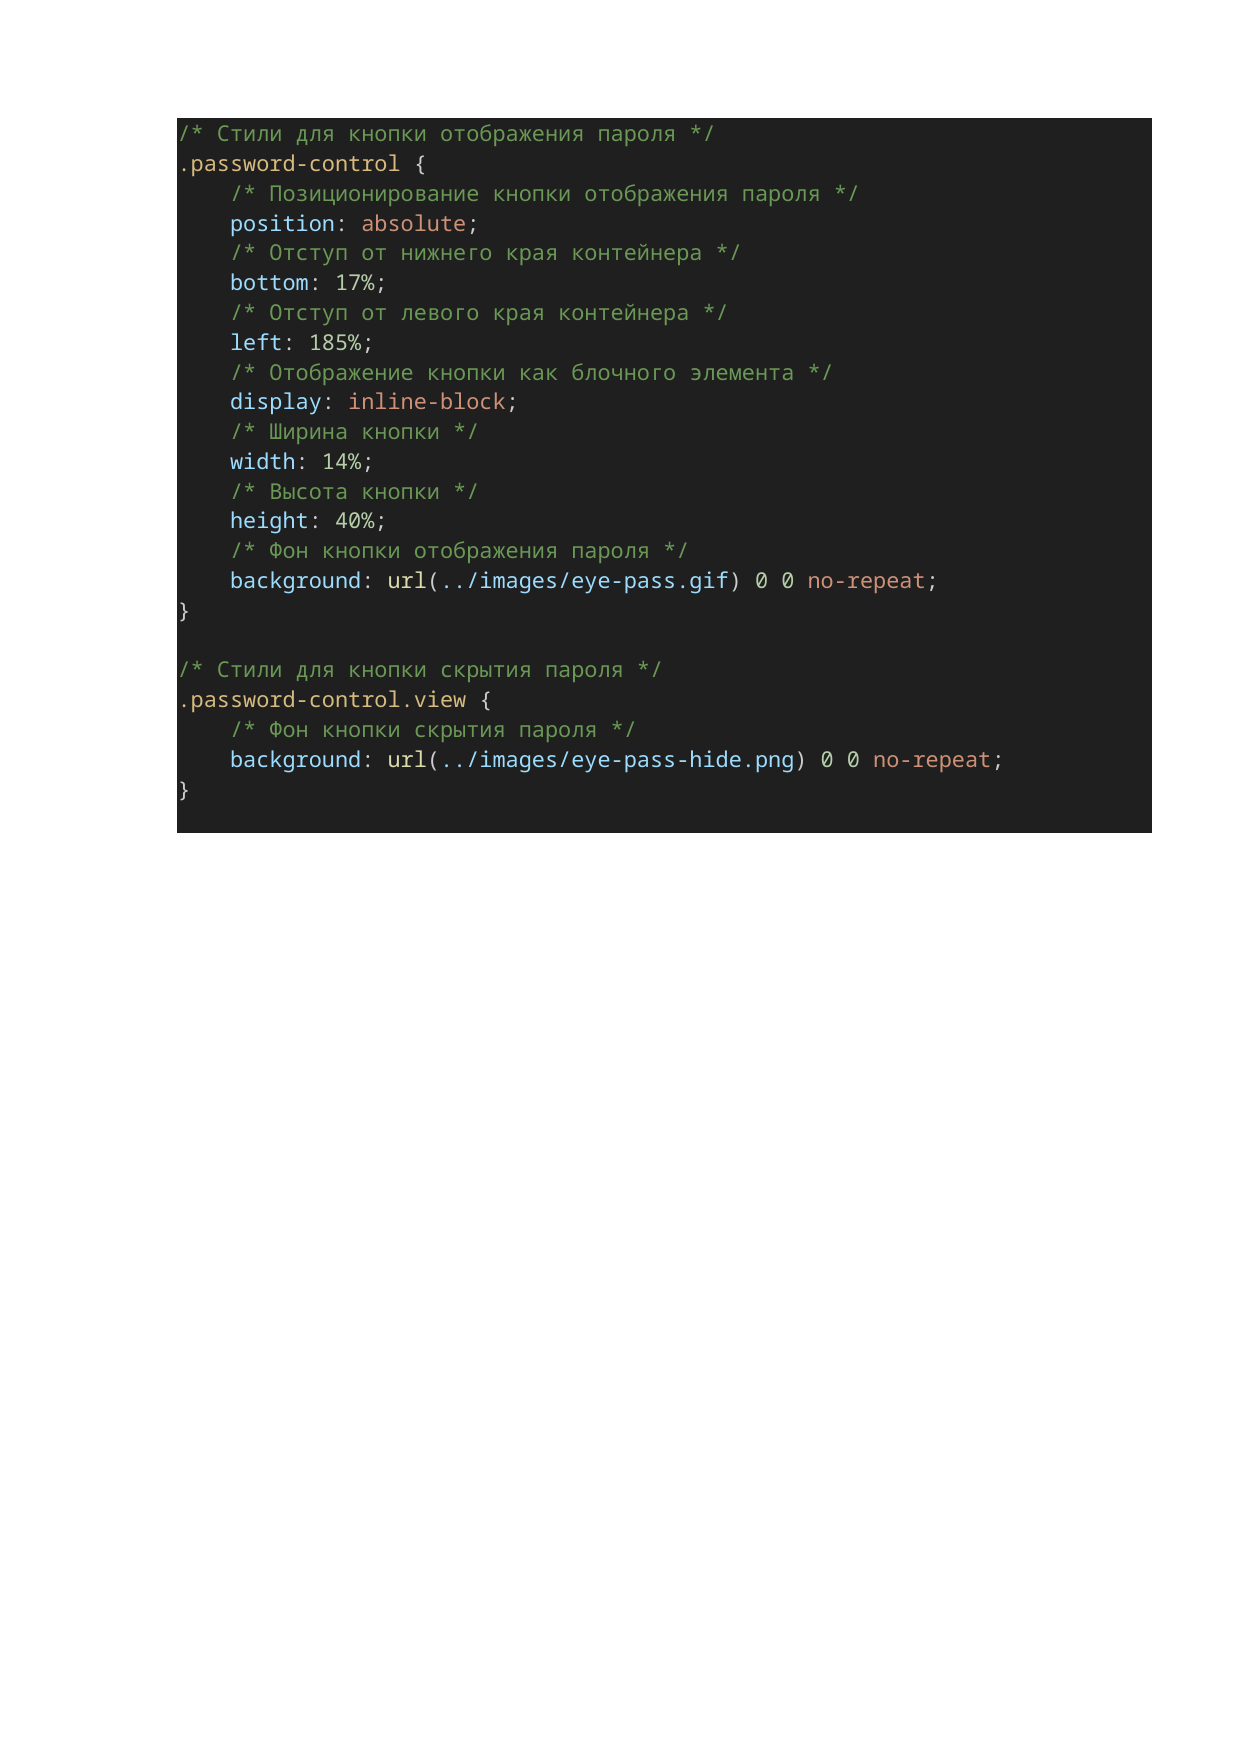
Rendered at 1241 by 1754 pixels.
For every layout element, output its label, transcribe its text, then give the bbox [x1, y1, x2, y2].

text /* Отступ от нижнего края контейнера */ [177, 237, 1152, 267]
text display: inline-block; [177, 386, 1152, 416]
text } [177, 773, 1152, 803]
text } [177, 595, 1152, 624]
text /* Стили для кнопки отображения пароля */ [177, 118, 1152, 148]
text /* Отображение кнопки как блочного элемента */ [177, 356, 1152, 386]
text /* Высота кнопки */ [177, 476, 1152, 505]
text .password-control.view { [177, 684, 1152, 714]
text width: 14%; [177, 446, 1152, 476]
text background: url(../images/eye-pass.gif) 0 0 no-repeat; [177, 565, 1152, 595]
text /* Фон кнопки скрытия пароля */ [177, 714, 1152, 744]
text /* Фон кнопки отображения пароля */ [177, 535, 1152, 565]
text /* Стили для кнопки скрытия пароля */ [177, 654, 1152, 684]
text left: 185%; [177, 327, 1152, 356]
text height: 40%; [177, 505, 1152, 535]
text /* Позиционирование кнопки отображения пароля */ [177, 178, 1152, 207]
text /* Ширина кнопки */ [177, 416, 1152, 446]
text /* Отступ от левого края контейнера */ [177, 297, 1152, 327]
text background: url(../images/eye-pass-hide.png) 0 0 no-repeat; [177, 744, 1152, 773]
text bottom: 17%; [177, 267, 1152, 297]
text .password-control { [177, 148, 1152, 178]
text position: absolute; [177, 207, 1152, 237]
